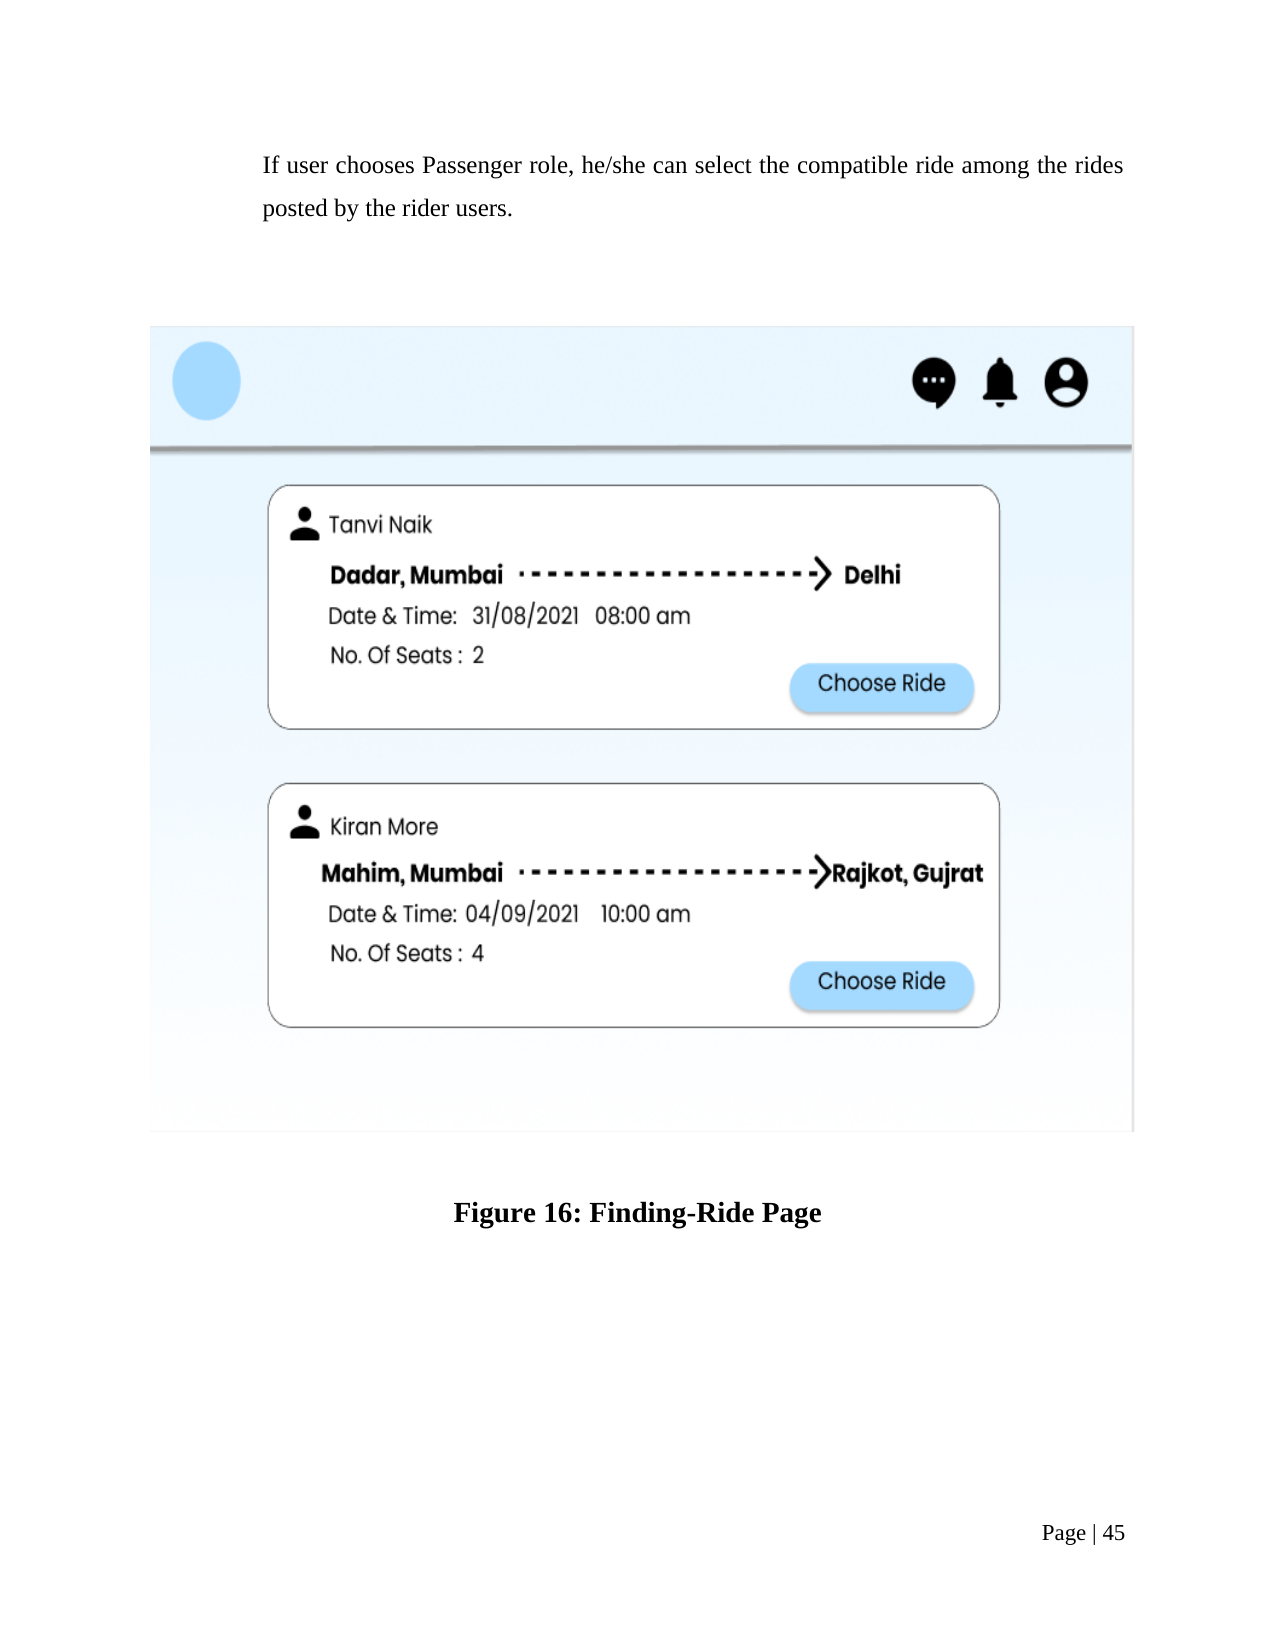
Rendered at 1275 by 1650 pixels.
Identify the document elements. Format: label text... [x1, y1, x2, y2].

picture [150, 326, 1135, 1132]
text If user chooses Passenger role, he/she can select the compatible ride among the rides posted by the rider users. [262, 150, 1125, 222]
